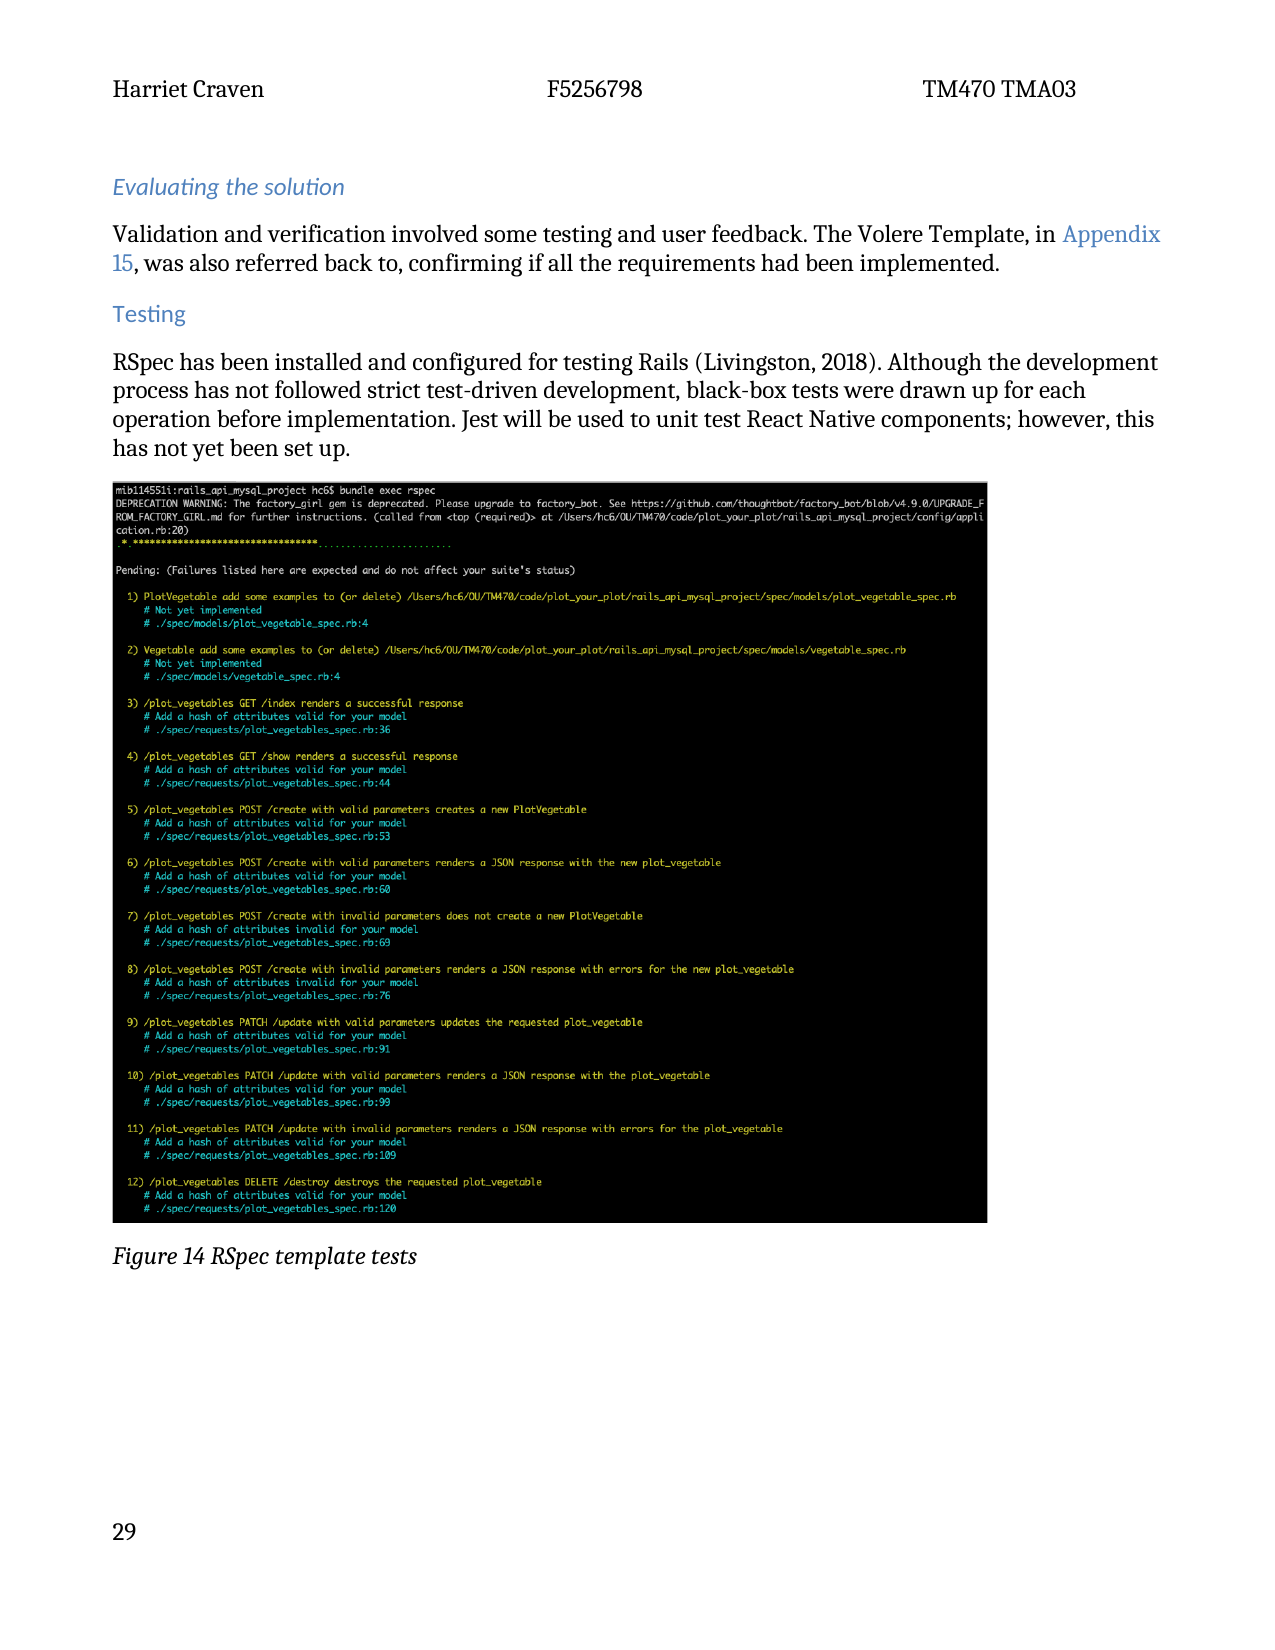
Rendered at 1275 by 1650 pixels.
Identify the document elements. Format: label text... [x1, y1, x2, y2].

subtitle Testing [112, 298, 1162, 329]
subtitle Evaluating the solution [112, 171, 1162, 201]
text RSpec has been installed and configured for testing Rails (Livingston, 2018). Although the development process has not followed strict test-driven development, black-box tests were drawn up for each operation before implementation. Jest will be used to unit test React Native components; however, this has not yet been set up. [112, 348, 1162, 463]
text Figure 14 RSpec template tests [112, 1242, 1162, 1270]
text Validation and verification involved some testing and user feedback. The Volere Template, in Appendix 15, was also referred back to, confirming if all the requirements had been implemented. [112, 220, 1162, 278]
picture [112, 481, 988, 1223]
